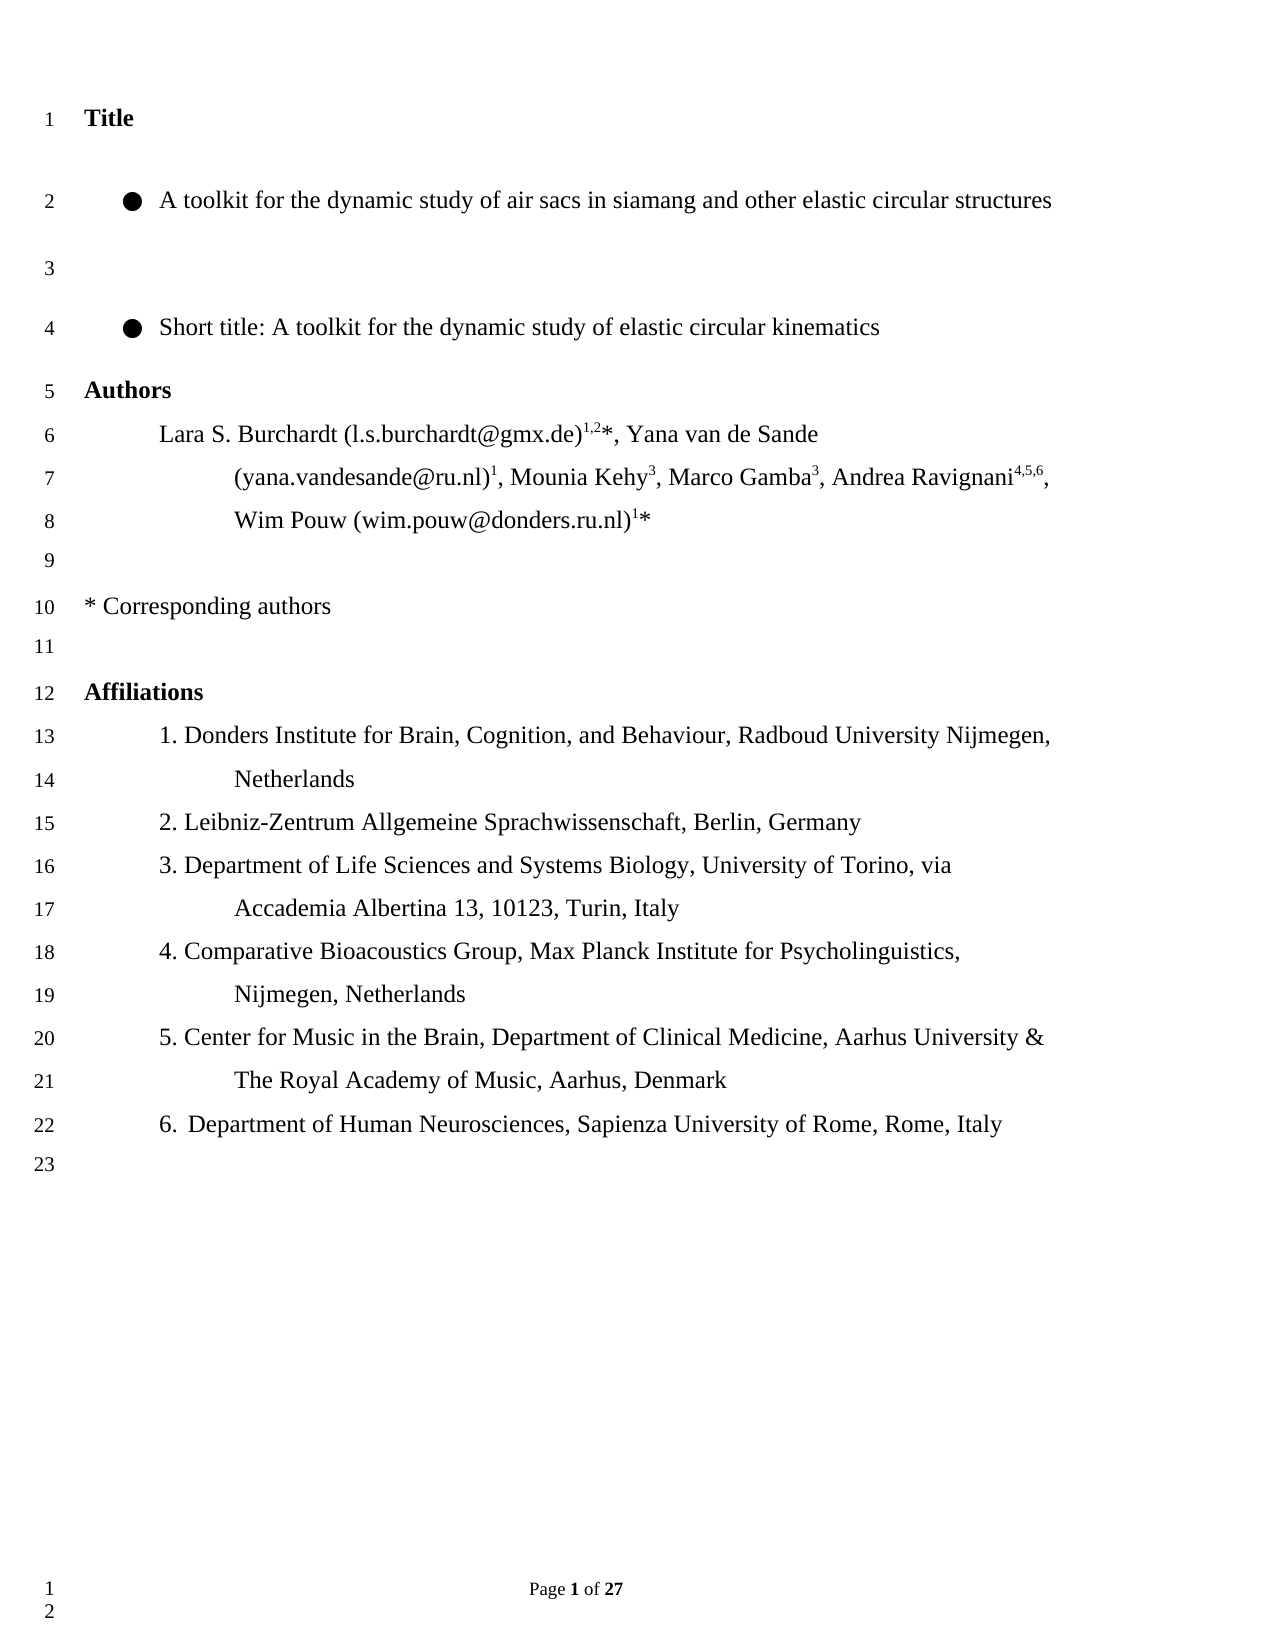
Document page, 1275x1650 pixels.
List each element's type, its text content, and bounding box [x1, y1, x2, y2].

text 6. Department of Human Neurosciences, Sapienza University of Rome, Rome, Italy [84, 1109, 1068, 1137]
text 1. Donders Institute for Brain, Cognition, and Behaviour, Radboud University Nijmegen, Netherlands [159, 721, 1068, 792]
text 4. Comparative Bioacoustics Group, Max Planck Institute for Psycholinguistics, Nijmegen, Netherlands [159, 936, 1068, 1008]
text * Corresponding authors [84, 591, 1068, 620]
text 2. Leibniz-Zentrum Allgemeine Sprachwissenschaft, Berlin, Germany [159, 807, 1068, 836]
text 5. Center for Music in the Brain, Department of Clinical Medicine, Aarhus University & The Royal Academy of Music, Aarhus, Denmark [159, 1022, 1068, 1094]
list A toolkit for the dynamic study of air sacs in siamang and other elastic circular structures [121, 172, 1068, 223]
list Short title: A toolkit for the dynamic study of elastic circular kinematics [121, 299, 1068, 350]
text Affiliations [84, 677, 1068, 706]
text Title [84, 103, 1068, 132]
text Authors [84, 376, 1068, 404]
text Lara S. Burchardt (l.s.burchardt@gmx.de)1,2*, Yana van de Sande (yana.vandesande@ru.nl)1, Mounia Kehy3, Marco Gamba3, Andrea Ravignani4,5,6, Wim Pouw (wim.pouw@donders.ru.nl)1* [159, 419, 1068, 534]
text 3. Department of Life Sciences and Systems Biology, University of Torino, via Accademia Albertina 13, 10123, Turin, Italy [159, 850, 1068, 922]
